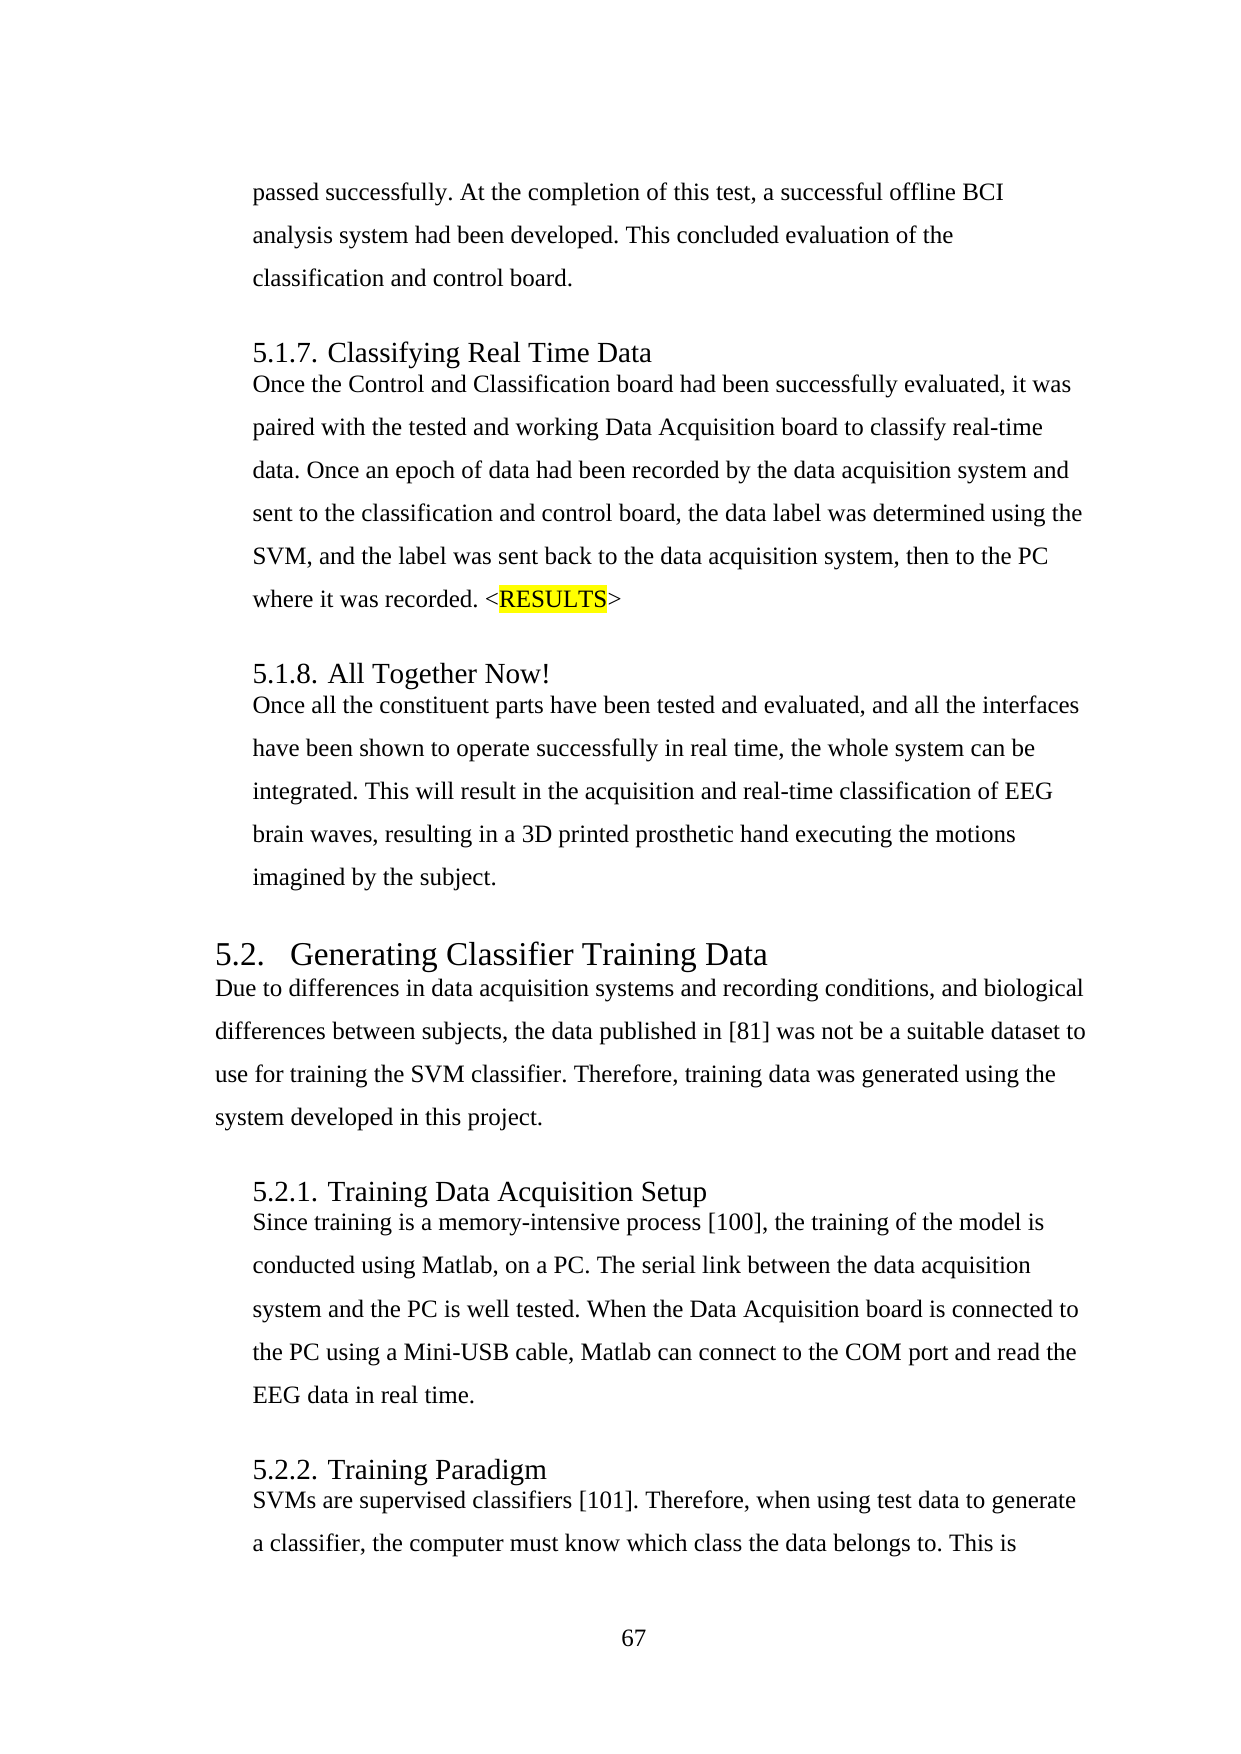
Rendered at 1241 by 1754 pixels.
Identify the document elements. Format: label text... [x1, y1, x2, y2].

subtitle Training Data Acquisition Setup [252, 1174, 1090, 1207]
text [252, 1485, 1090, 1557]
text Since training is a memory-intensive process [100], the training of the model is conducted using Matlab, on a PC. The serial link between the data acquisition system and the PC is well tested. When the Data Acquisition board is connected to the PC using a Mini-USB cable, Matlab can connect to the COM port and read the EEG data in real time. [252, 1207, 1090, 1409]
text Once the Control and Classification board had been successfully evaluated, it was paired with the tested and working Data Acquisition board to classify real-time data. Once an epoch of data had been recorded by the data acquisition system and sent to the classification and control board, the data label was determined using the SVM, and the label was sent back to the data acquisition system, then to the PC where it was recorded. <RESULTS> [252, 369, 1090, 613]
text Once all the constituent parts have been tested and evaluated, and all the interfaces have been shown to operate successfully in real time, the whole system can be integrated. This will result in the acquisition and real-time classification of EEG brain waves, resulting in a 3D printed prosthetic hand executing the motions imagined by the subject. [252, 690, 1090, 891]
subtitle Generating Classifier Training Data [215, 934, 1090, 973]
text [252, 177, 1090, 292]
subtitle All Together Now! [252, 656, 1090, 690]
text Due to differences in data acquisition systems and recording conditions, and biological differences between subjects, the data published in [81] was not be a suitable dataset to use for training the SVM classifier. Therefore, training data was generated using the system developed in this project. [215, 973, 1090, 1131]
subtitle Classifying Real Time Data [252, 335, 1090, 369]
subtitle Training Paradigm [252, 1452, 1090, 1485]
